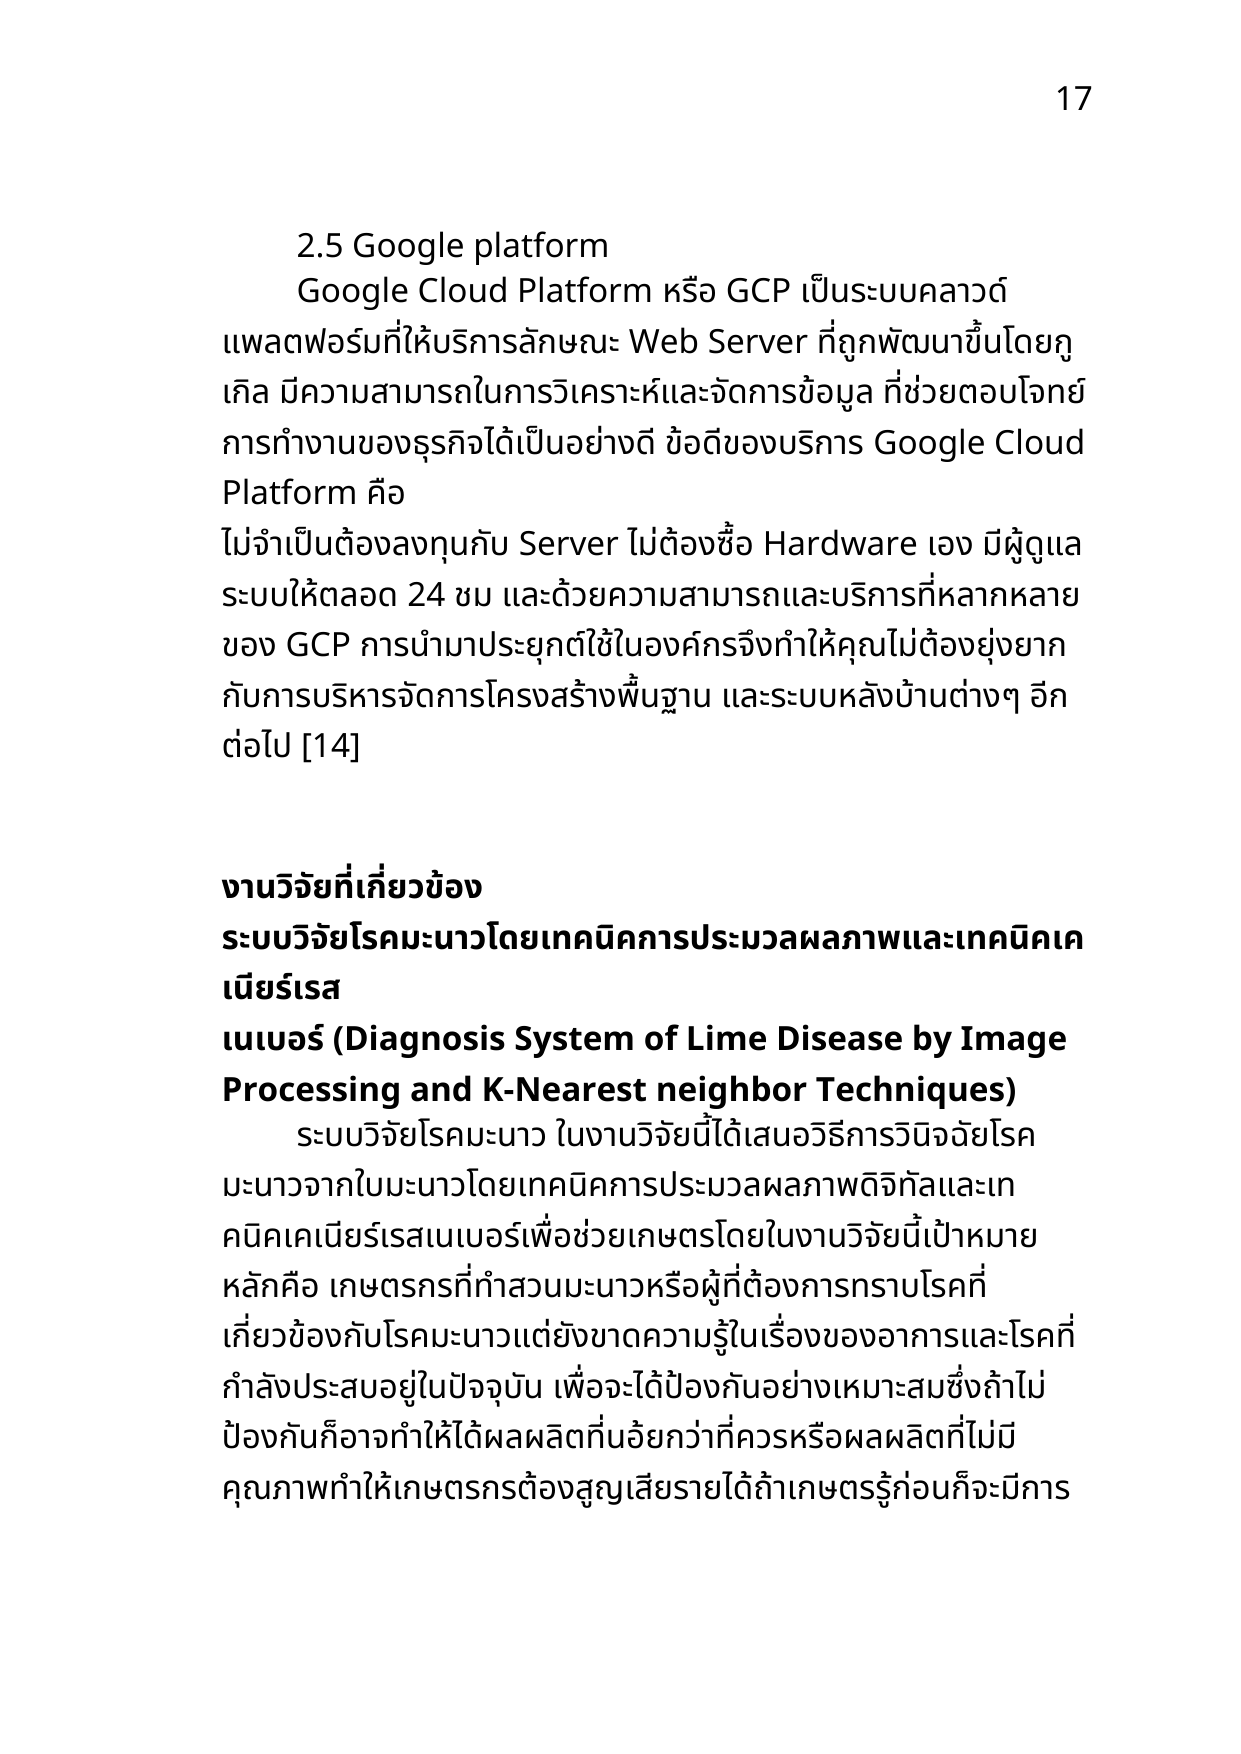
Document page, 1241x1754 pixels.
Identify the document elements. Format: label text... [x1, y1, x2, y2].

text Google Cloud Platform หรือ GCP เป็นระบบคลาวด์แพลตฟอร์มที่ให้บริการลักษณะ Web Server ที่ถูกพัฒนาขึ้นโดยกูเกิล มีความสามารถในการวิเคราะห์และจัดการข้อมูล ที่ช่วยตอบโจทย์การทำงานของธุรกิจได้เป็นอย่างดี ข้อดีของบริการ Google Cloud Platform คือ ไม่จำเป็นต้องลงทุนกับ Server ไม่ต้องซื้อ Hardware เอง มีผู้ดูแลระบบให้ตลอด 24 ชม และด้วยความสามารถและบริการที่หลากหลายของ GCP การนำมาประยุกต์ใช้ในองค์กรจึงทำให้คุณไม่ต้องยุ่งยากกับการบริหารจัดการโครงสร้างพื้นฐาน และระบบหลังบ้านต่างๆ อีกต่อไป [14] [221, 267, 1092, 773]
text ระบบวิจัยโรคมะนาวโดยเทคนิคการประมวลผลภาพและเทคนิคเคเนียร์เรส เนเบอร์ (Diagnosis System of Lime Disease by Image Processing and K-Nearest neighbor Techniques) [221, 914, 1092, 1111]
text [221, 1111, 1092, 1514]
text งานวิจัยที่เกี่ยวข้อง [221, 863, 1092, 914]
text 2.5 Google platform [221, 221, 1092, 267]
